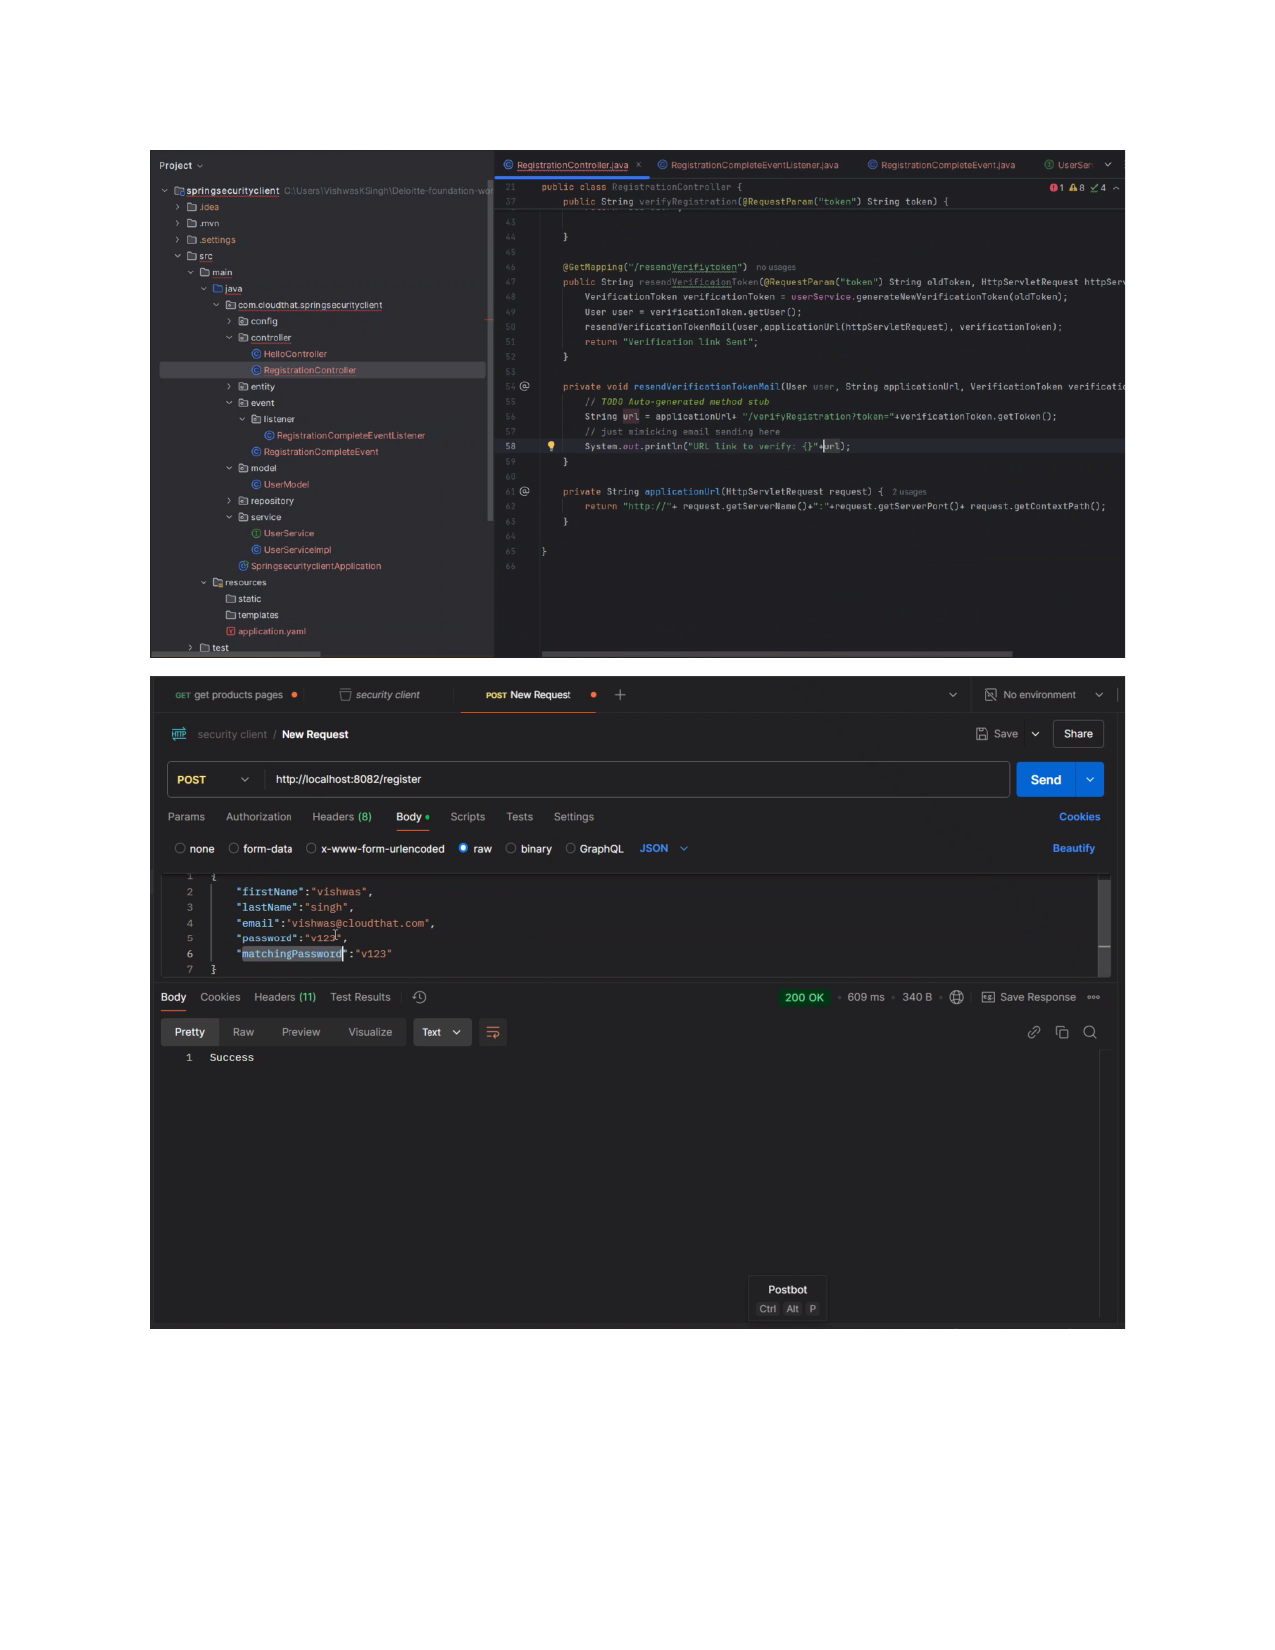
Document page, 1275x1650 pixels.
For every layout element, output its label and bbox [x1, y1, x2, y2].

picture [150, 676, 1125, 1329]
picture [150, 150, 1125, 658]
